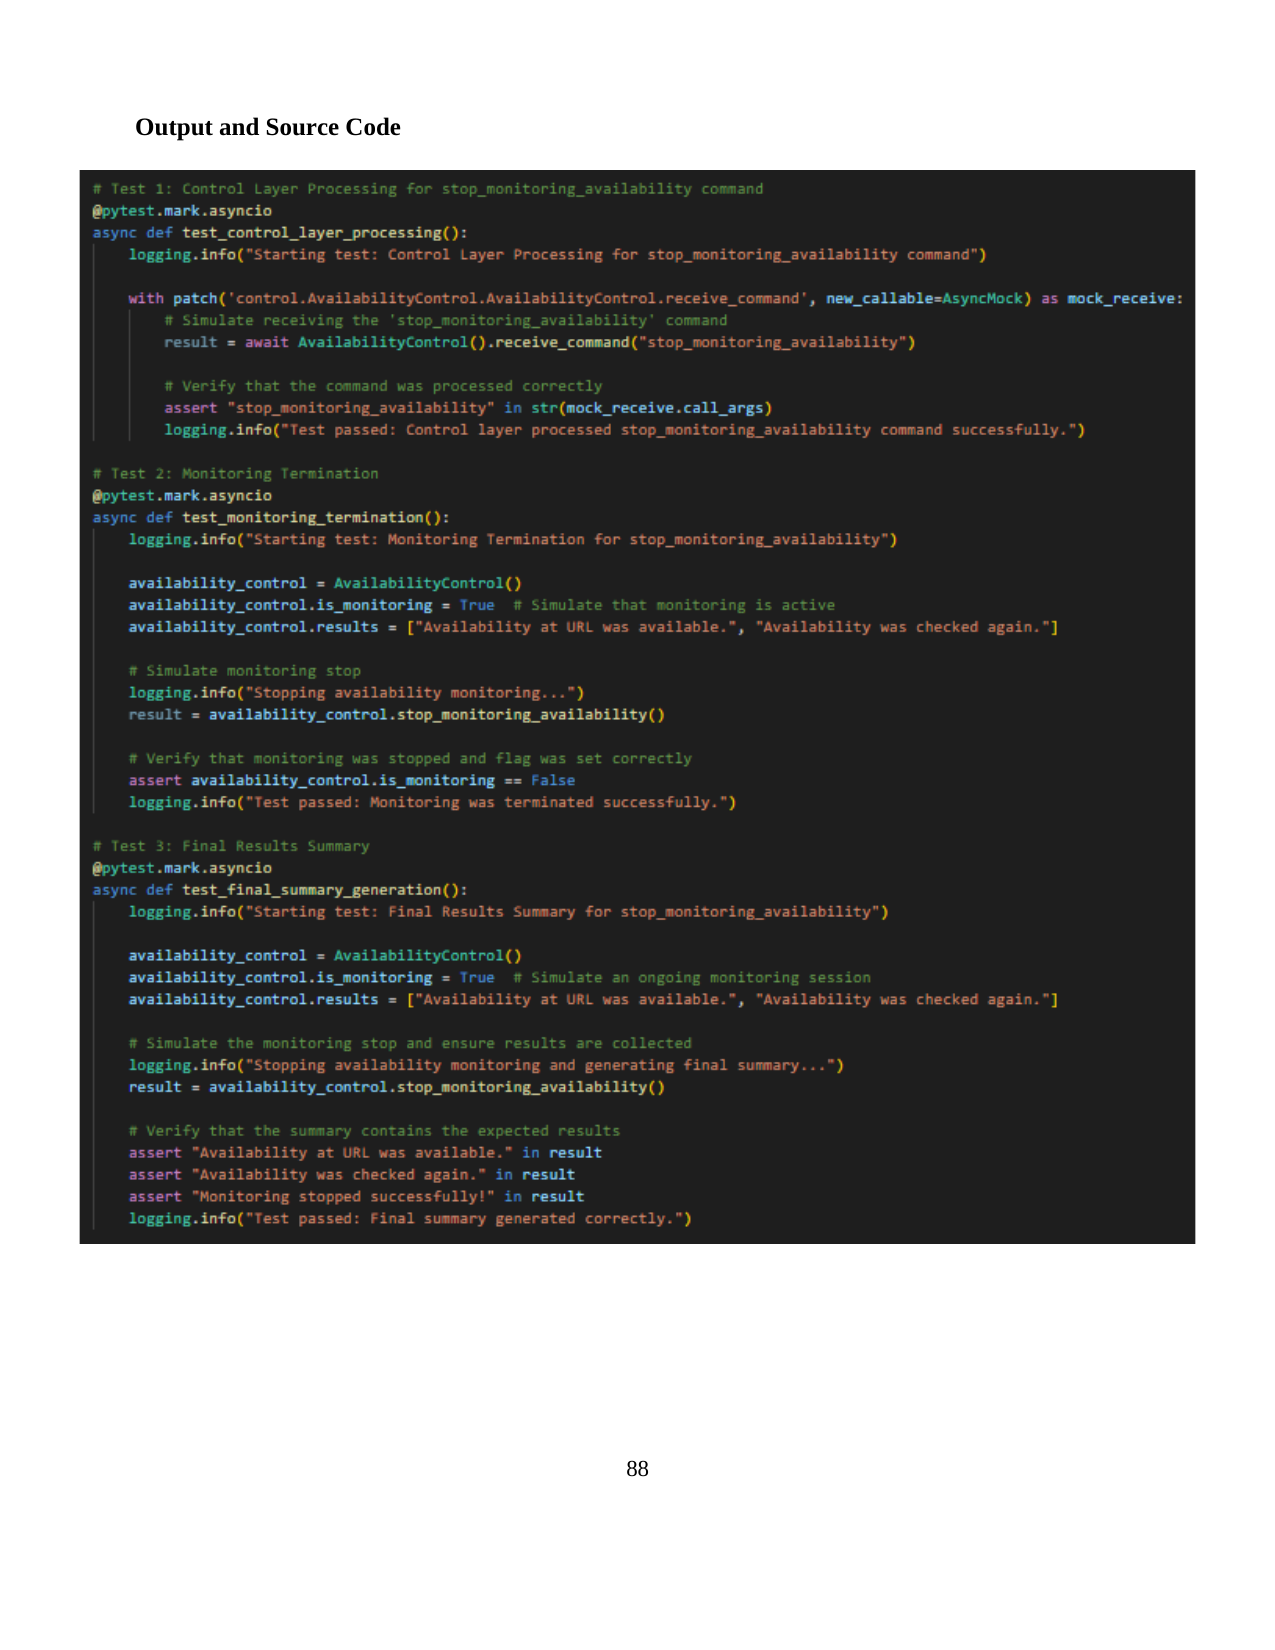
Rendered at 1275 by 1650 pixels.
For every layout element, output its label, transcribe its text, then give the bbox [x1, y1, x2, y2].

subtitle Output and Source Code [135, 112, 1140, 141]
picture [79, 170, 1196, 1244]
